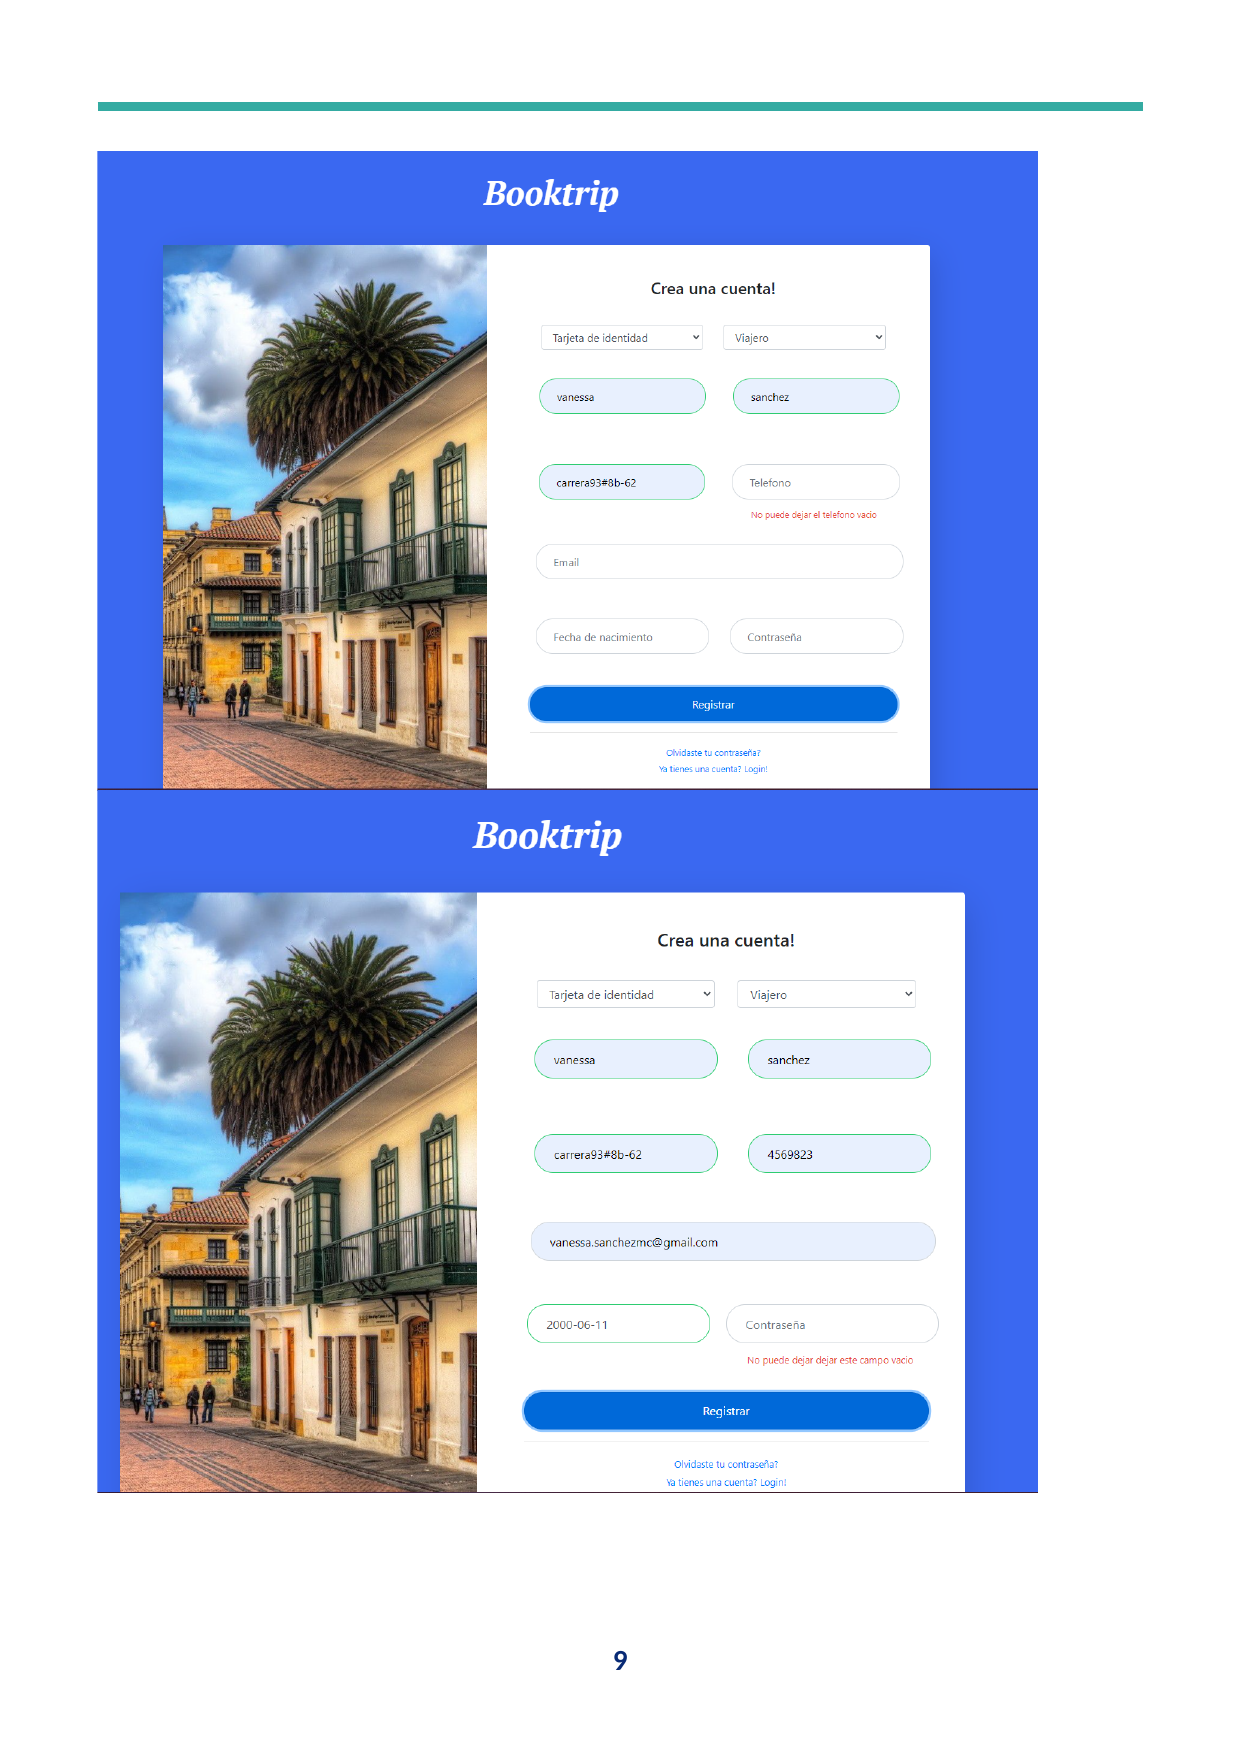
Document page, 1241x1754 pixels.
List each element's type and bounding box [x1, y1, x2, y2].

picture [97, 151, 1038, 1493]
